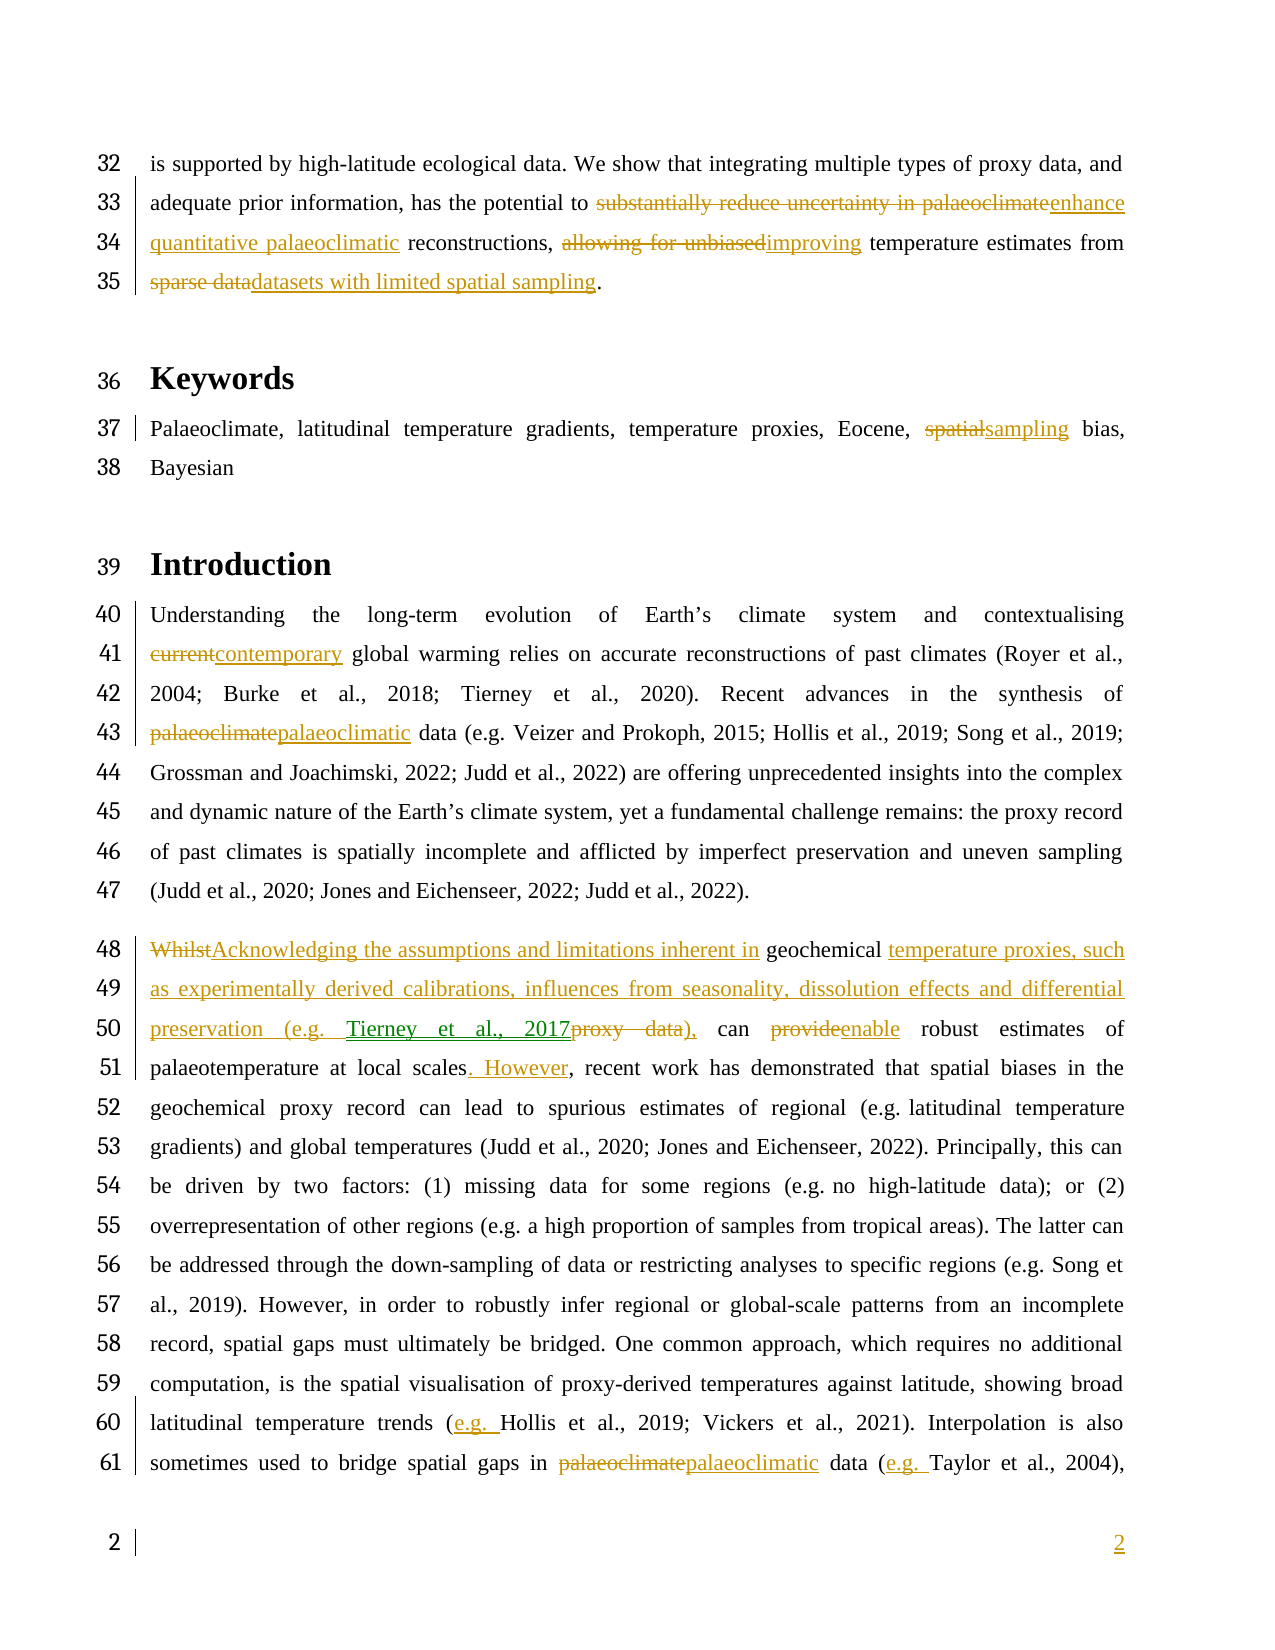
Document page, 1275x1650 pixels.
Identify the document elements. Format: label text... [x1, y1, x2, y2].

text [150, 150, 1125, 295]
subtitle Introduction [150, 544, 1125, 582]
text Palaeoclimate, latitudinal temperature gradients, temperature proxies, Eocene, bias, Bayesian [150, 415, 1125, 481]
text Understanding the long-term evolution of Earth’s climate system and contextualising global warming relies on accurate reconstructions of past climates (Royer et al., 2004; Burke et al., 2018; Tierney et al., 2020). Recent advances in the synthesis of data (e.g. Veizer and Prokoph, 2015; Hollis et al., 2019; Song et al., 2019; Grossman and Joachimski, 2022; Judd et al., 2022) are offering unprecedented insights into the complex and dynamic nature of the Earth’s climate system, yet a fundamental challenge remains: the proxy record of past climates is spatially incomplete and afflicted by imperfect preservation and uneven sampling (Judd et al., 2020; Jones and Eichenseer, 2022; Judd et al., 2022). [150, 601, 1125, 904]
subtitle Keywords [150, 358, 1125, 396]
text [150, 999, 1125, 1475]
